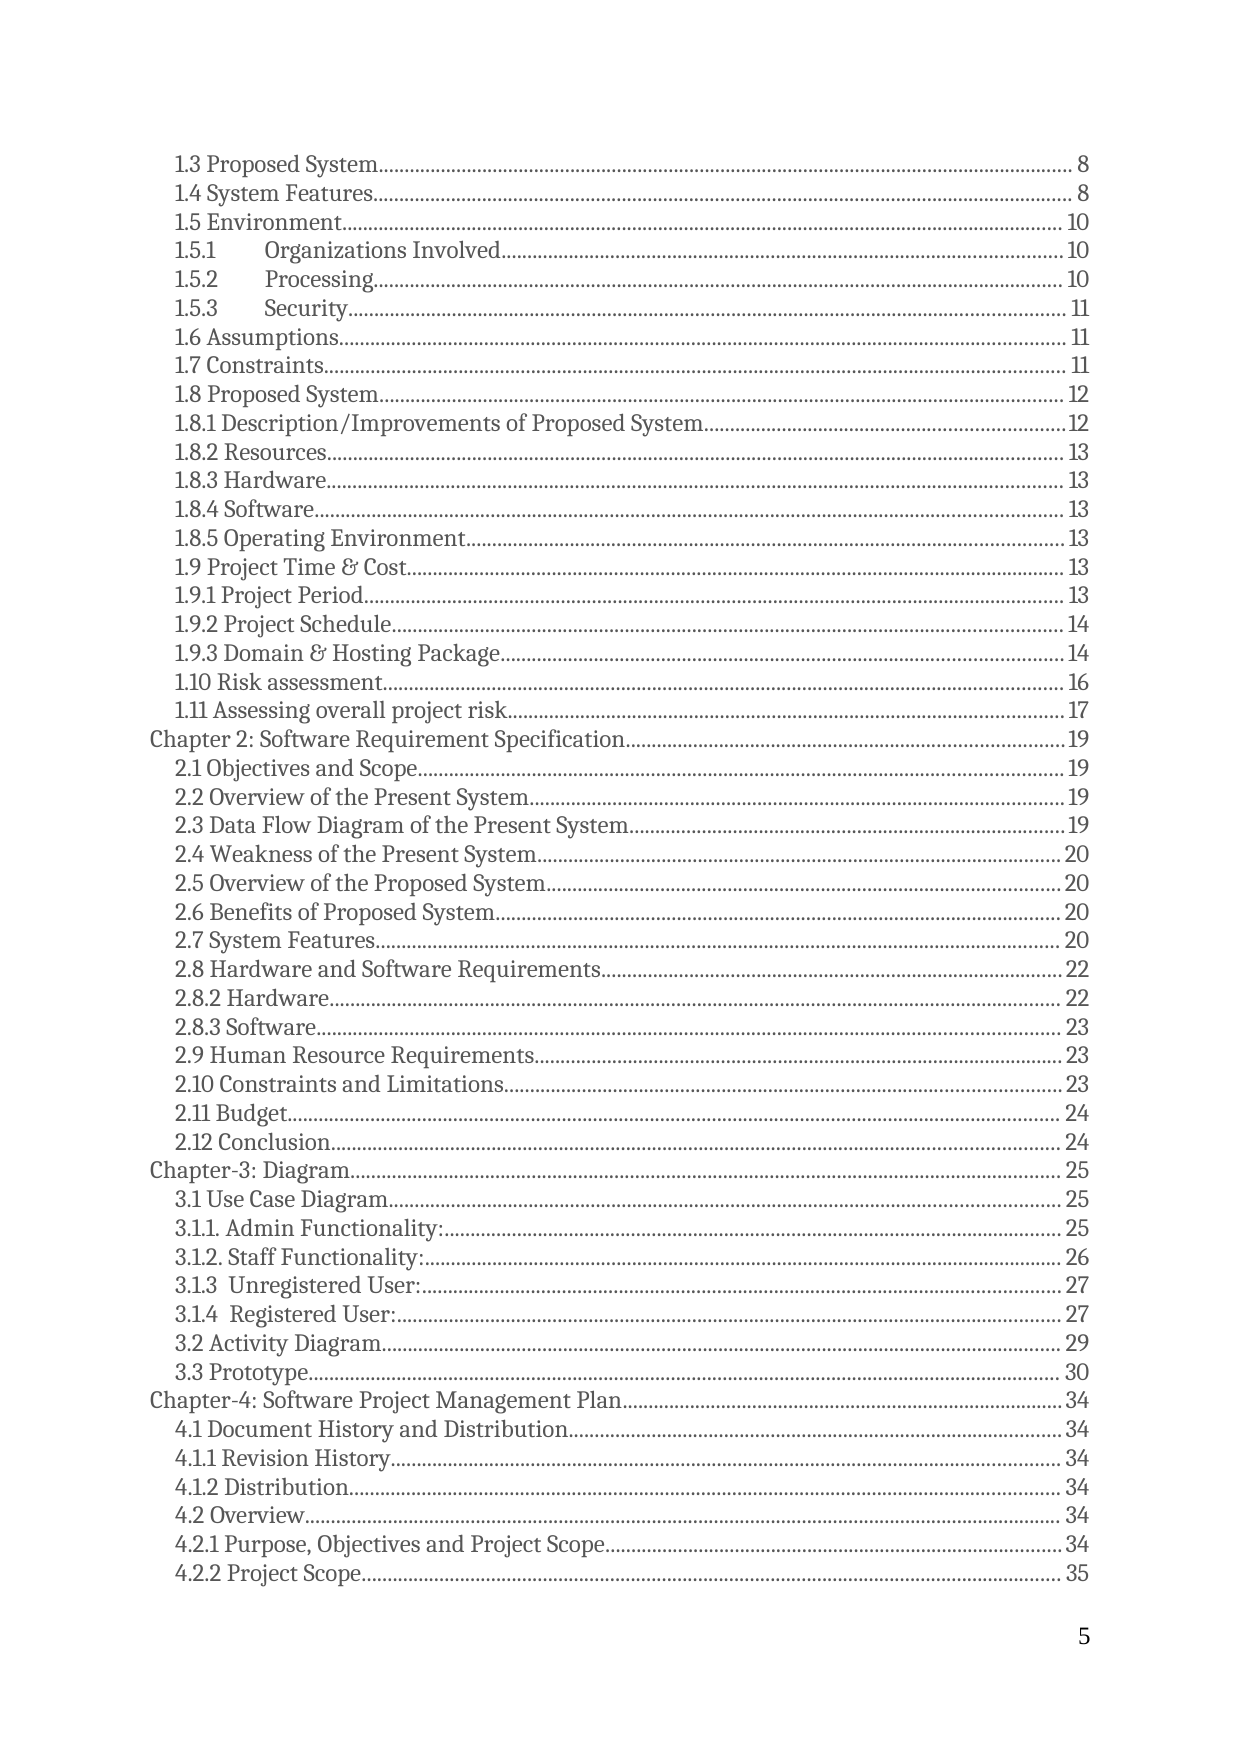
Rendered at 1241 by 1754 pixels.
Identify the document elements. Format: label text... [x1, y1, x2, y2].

text 2.5 Overview of the Proposed System 20 [175, 869, 1090, 897]
text 2.1 Objectives and Scope 19 [175, 754, 1090, 782]
text 2.7 System Features 20 [175, 926, 1090, 955]
text 1.11 Assessing overall project risk 17 [175, 696, 1090, 725]
text 3.1.3 Unregistered User: 27 [175, 1271, 1090, 1300]
text 2.4 Weakness of the Present System 20 [175, 840, 1090, 869]
text 2.6 Benefits of Proposed System 20 [175, 897, 1090, 926]
text 1.7 Constraints 11 [175, 351, 1090, 380]
text 1.5 Environment 10 [175, 207, 1090, 236]
text 2.10 Constraints and Limitations 23 [175, 1070, 1090, 1099]
text 2.12 Conclusion 24 [175, 1127, 1090, 1156]
text 2.9 Human Resource Requirements 23 [175, 1041, 1090, 1070]
text 1.10 Risk assessment 16 [175, 667, 1090, 696]
text 1.9 Project Time & Cost 13 [175, 552, 1090, 581]
text 1.8.2 Resources 13 [175, 437, 1090, 466]
text 4.2 Overview 34 [175, 1501, 1090, 1530]
text 1.3 Proposed System 8 [175, 150, 1090, 179]
text 2.11 Budget 24 [175, 1099, 1090, 1127]
text Chapter-3: Diagram 25 [150, 1156, 1090, 1185]
text 4.1.2 Distribution 34 [175, 1472, 1090, 1501]
text 2.2 Overview of the Present System 19 [175, 782, 1090, 811]
text 1.8.1 Description/Improvements of Proposed System 12 [175, 409, 1090, 437]
text 2.8.3 Software 23 [175, 1012, 1090, 1041]
text 1.8.5 Operating Environment 13 [175, 524, 1090, 552]
text 4.2.1 Purpose, Objectives and Project Scope 34 [175, 1530, 1090, 1559]
text 1.5.1 Organizations Involved 10 [175, 236, 1090, 265]
text 1.8 Proposed System 12 [175, 380, 1090, 409]
text 3.2 Activity Diagram 29 [175, 1329, 1090, 1357]
text 4.1.1 Revision History 34 [175, 1444, 1090, 1472]
text Chapter-4: Software Project Management Plan 34 [150, 1386, 1090, 1415]
text 1.9.3 Domain & Hosting Package 14 [175, 639, 1090, 667]
text 1.5.2 Processing 10 [175, 265, 1090, 294]
text 1.5.3 Security 11 [175, 294, 1090, 322]
text 4.1 Document History and Distribution 34 [175, 1415, 1090, 1444]
text 2.3 Data Flow Diagram of the Present System 19 [175, 811, 1090, 840]
text 1.9.1 Project Period 13 [175, 581, 1090, 610]
text 2.8.2 Hardware 22 [175, 984, 1090, 1012]
text 1.4 System Features 8 [175, 179, 1090, 207]
text 1.9.2 Project Schedule 14 [175, 610, 1090, 639]
text 1.8.4 Software 13 [175, 495, 1090, 524]
text 3.1.1. Admin Functionality: 25 [175, 1214, 1090, 1242]
text 3.1.4 Registered User: 27 [175, 1300, 1090, 1329]
text Chapter 2: Software Requirement Specification 19 [150, 725, 1090, 754]
text 4.2.2 Project Scope 35 [175, 1559, 1090, 1587]
text 2.8 Hardware and Software Requirements 22 [175, 955, 1090, 984]
text 3.1.2. Staff Functionality: 26 [175, 1242, 1090, 1271]
text 1.6 Assumptions 11 [175, 322, 1090, 351]
text 1.8.3 Hardware 13 [175, 466, 1090, 495]
text 3.1 Use Case Diagram 25 [175, 1185, 1090, 1214]
text 3.3 Prototype 30 [175, 1357, 1090, 1386]
